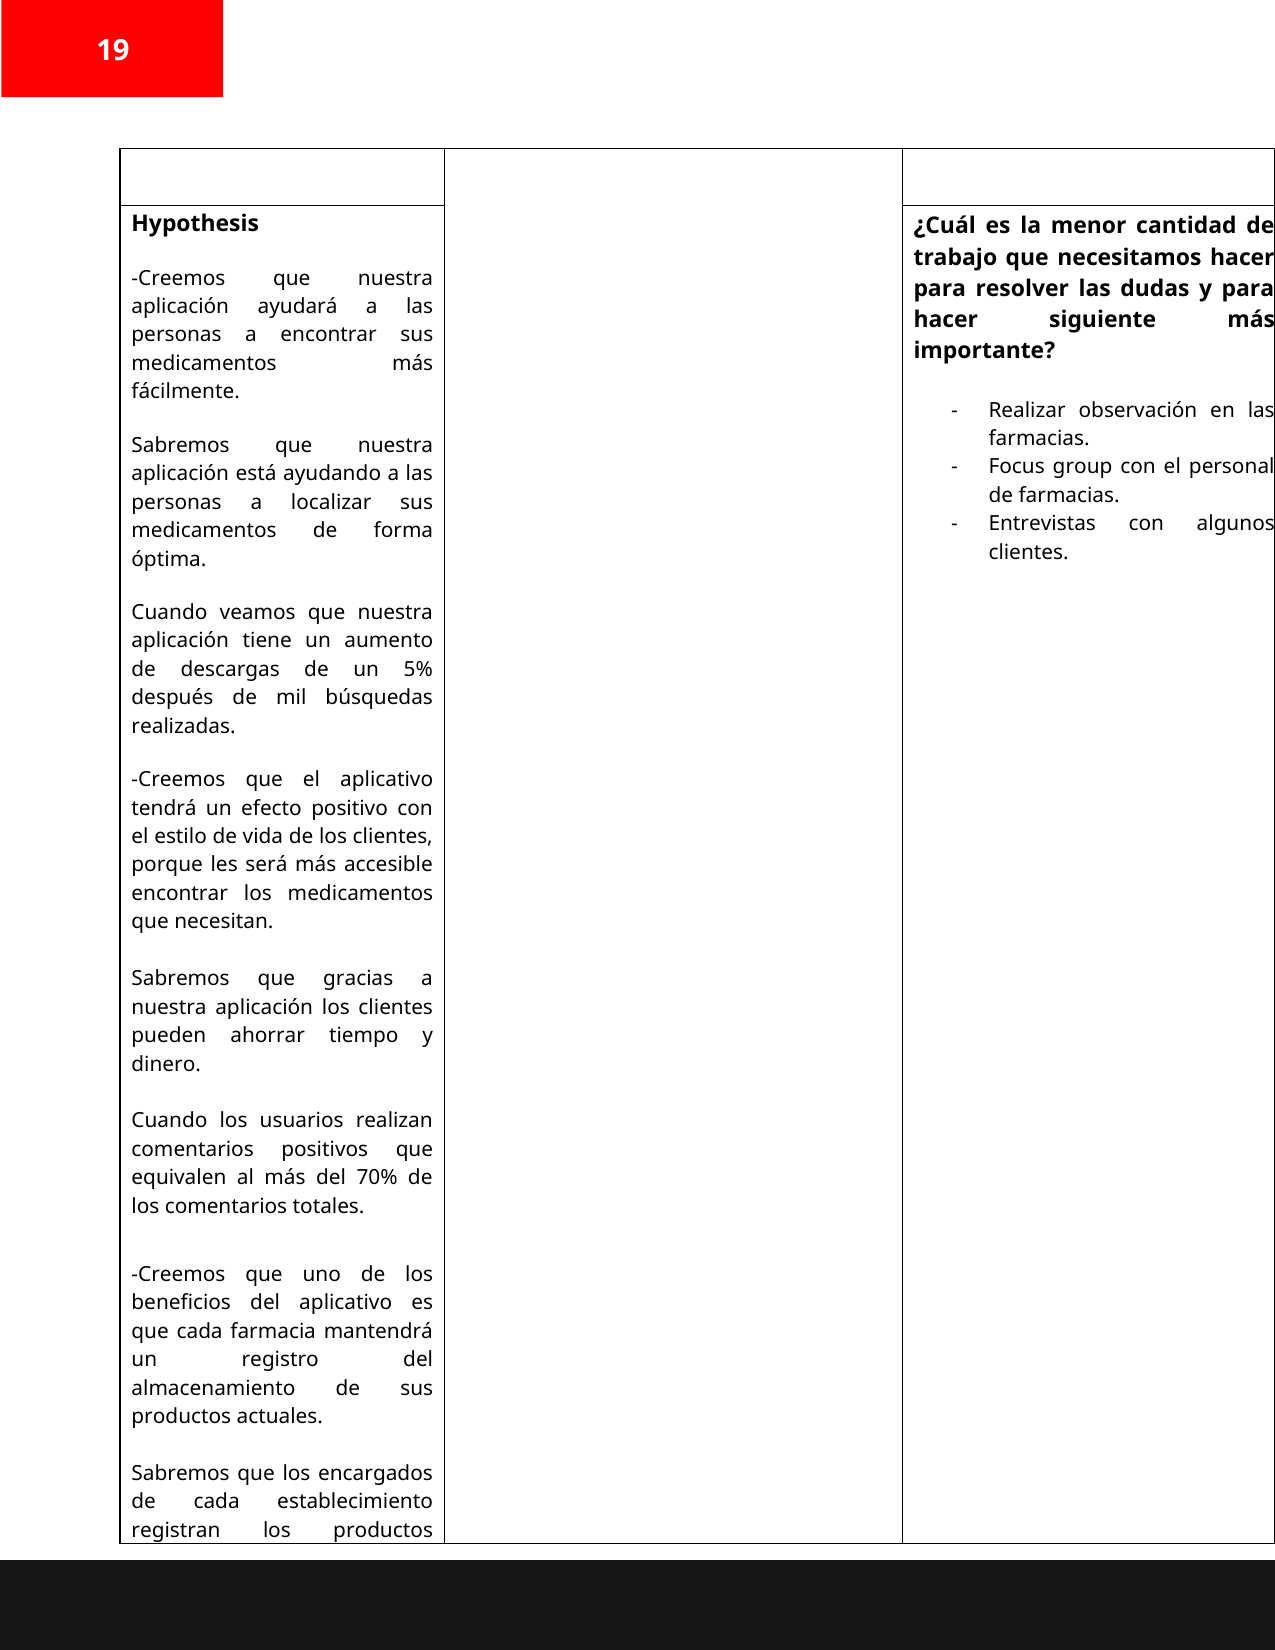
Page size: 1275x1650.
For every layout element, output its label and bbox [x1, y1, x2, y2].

table_cell [121, 149, 444, 205]
table_cell [121, 206, 444, 1543]
table_cell [903, 206, 1274, 1543]
table_cell [445, 149, 902, 1543]
table_cell [903, 149, 1274, 205]
